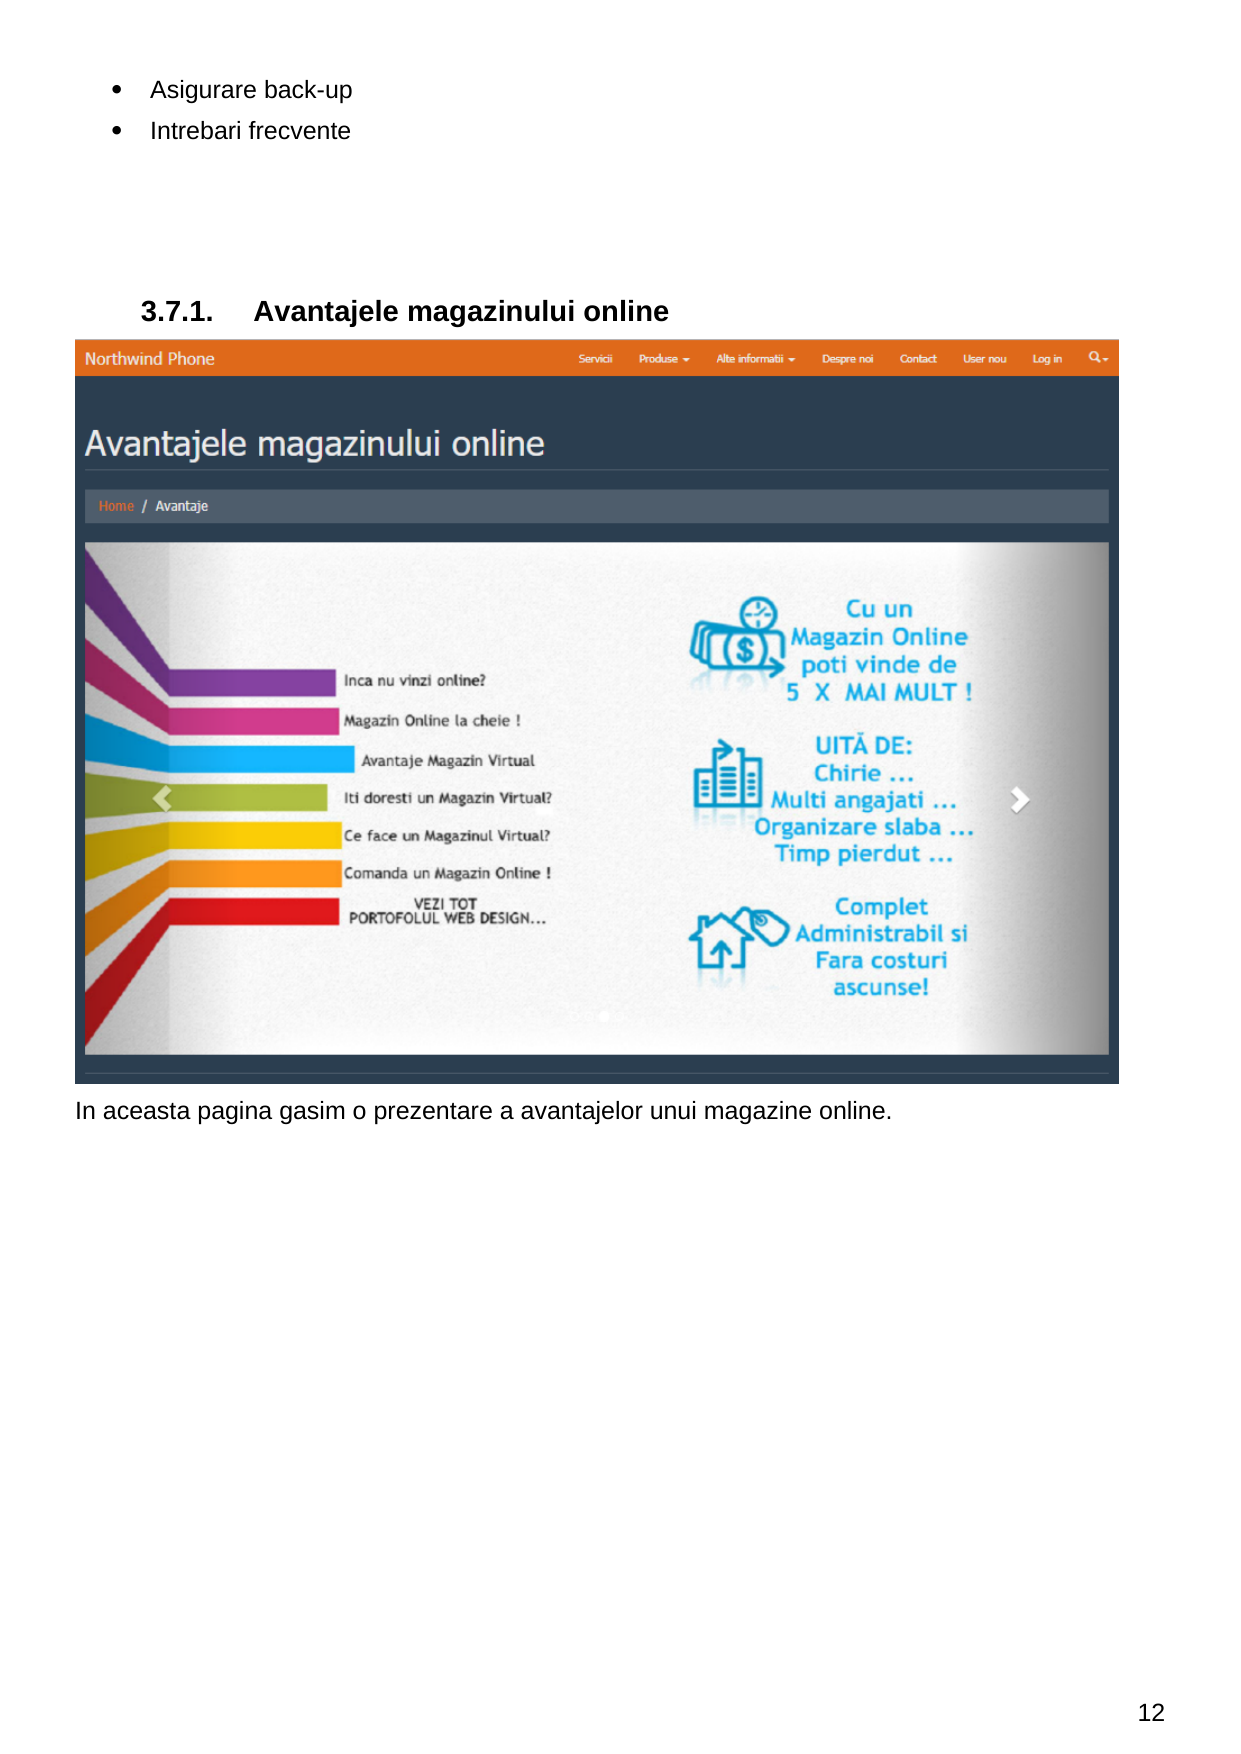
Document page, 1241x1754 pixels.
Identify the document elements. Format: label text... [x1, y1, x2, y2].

text In aceasta pagina gasim o prezentare a avantajelor unui magazine online. [75, 1096, 1165, 1125]
picture [75, 339, 1119, 1084]
subtitle Avantajele magazinului online [141, 294, 1165, 327]
list Intrebari frecvente [112, 116, 1165, 145]
list Asigurare back-up [112, 75, 1165, 104]
